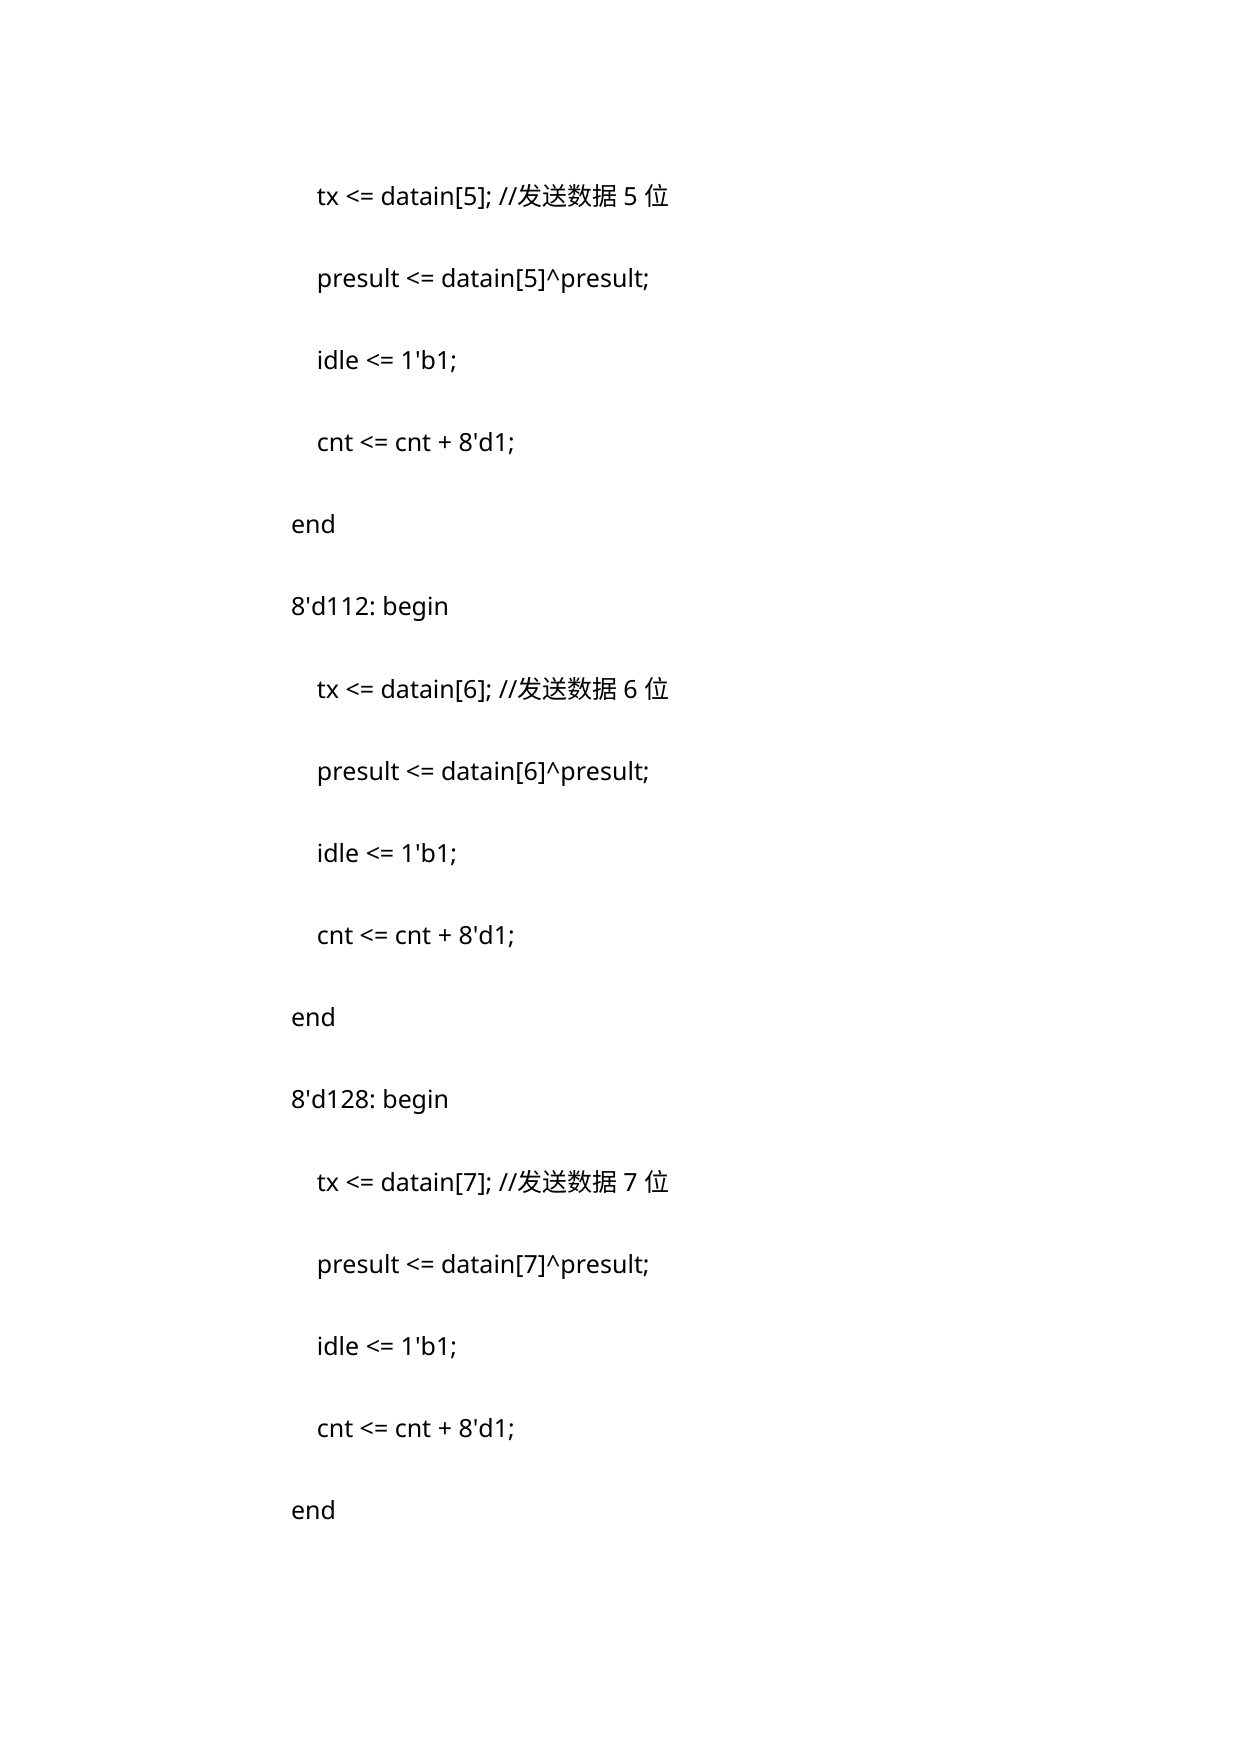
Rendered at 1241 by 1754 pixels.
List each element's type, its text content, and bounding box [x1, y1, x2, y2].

text cnt <= cnt + 8'd1; [187, 902, 1053, 967]
text 8'd112: begin [187, 573, 1053, 638]
text tx <= datain[7]; //发送数据 7 位 [187, 1148, 1053, 1213]
text idle <= 1'b1; [187, 327, 1053, 392]
text idle <= 1'b1; [187, 820, 1053, 885]
text tx <= datain[6]; //发送数据 6 位 [187, 655, 1053, 720]
text presult <= datain[7]^presult; [187, 1231, 1053, 1296]
text idle <= 1'b1; [187, 1313, 1053, 1378]
text tx <= datain[5]; //发送数据 5 位 [187, 162, 1053, 227]
text end [187, 491, 1053, 556]
text cnt <= cnt + 8'd1; [187, 409, 1053, 474]
text end [187, 1477, 1053, 1542]
text end [187, 984, 1053, 1049]
text presult <= datain[5]^presult; [187, 245, 1053, 310]
text cnt <= cnt + 8'd1; [187, 1395, 1053, 1460]
text 8'd128: begin [187, 1066, 1053, 1131]
text presult <= datain[6]^presult; [187, 738, 1053, 803]
